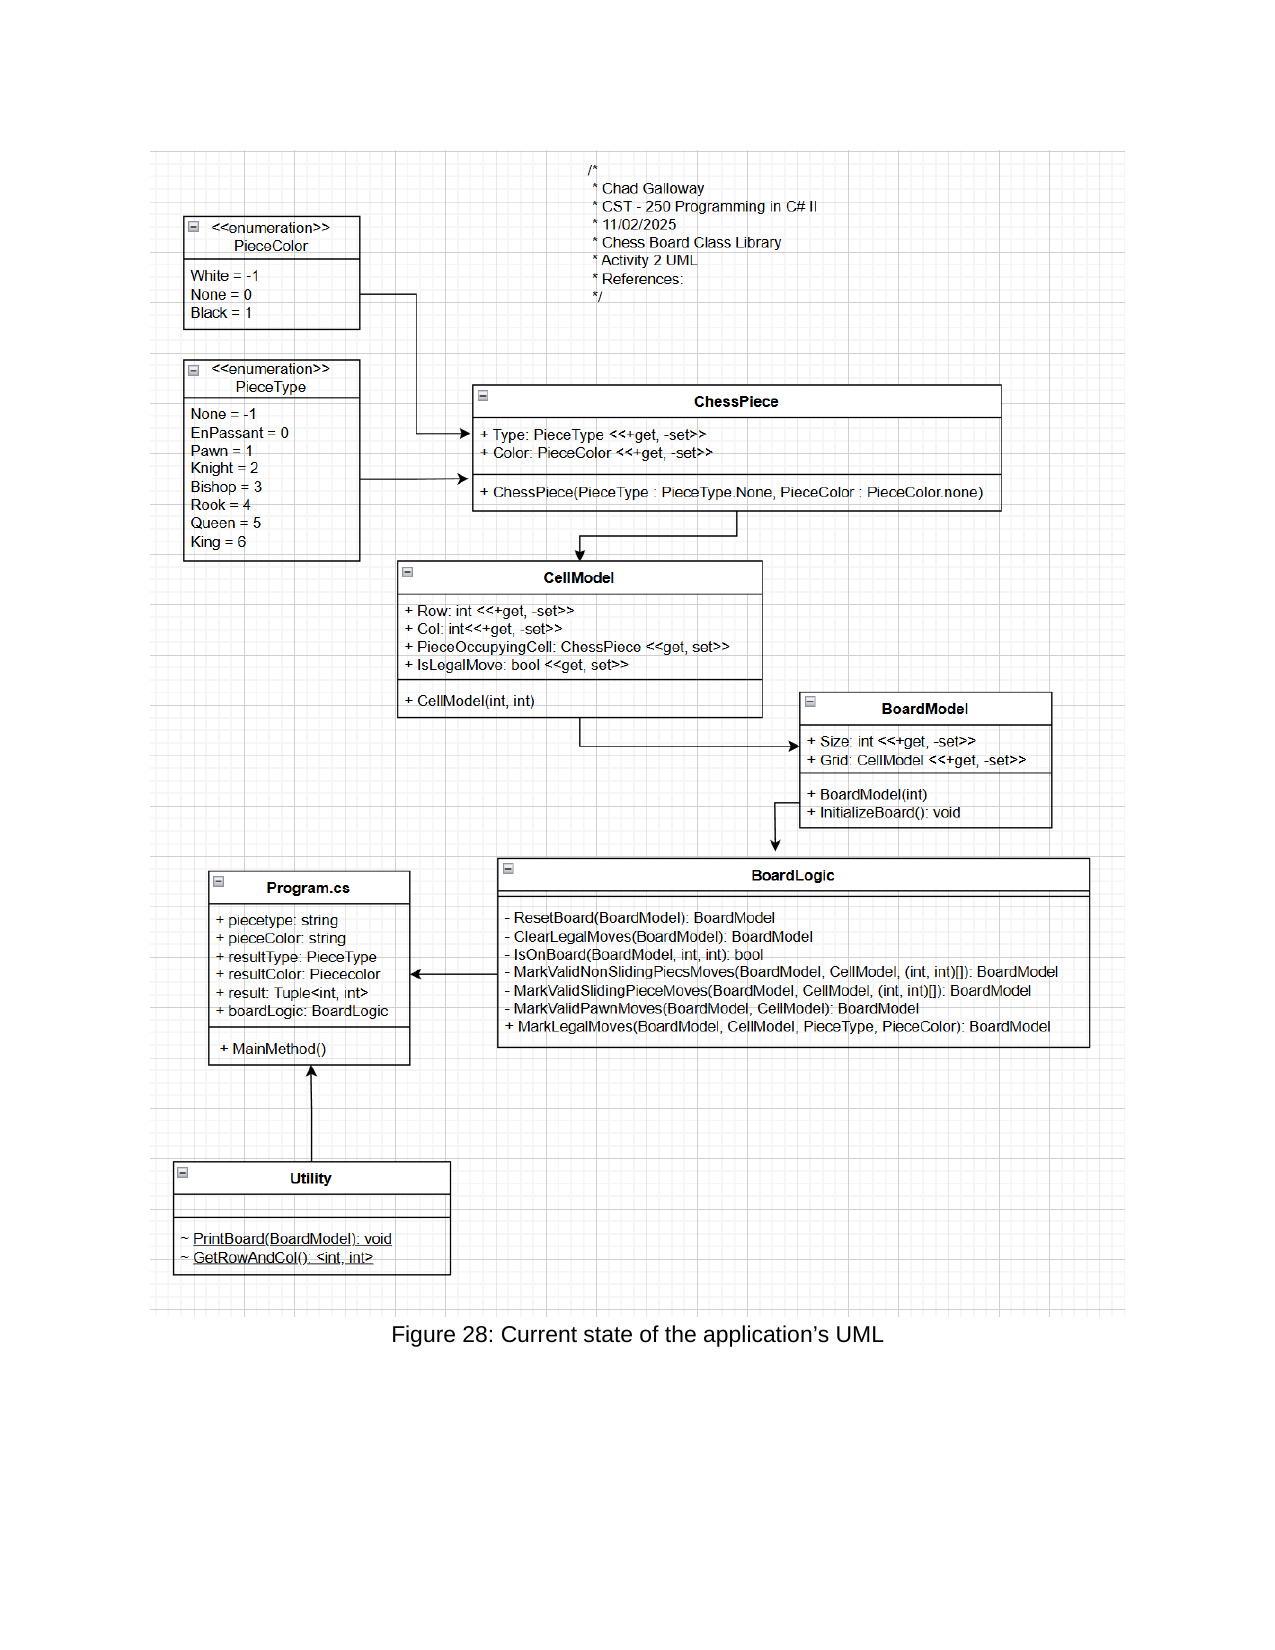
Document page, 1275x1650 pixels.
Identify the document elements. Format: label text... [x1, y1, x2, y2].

text Figure 28: Current state of the application’s UML [150, 1321, 1125, 1347]
picture [150, 150, 1125, 1317]
